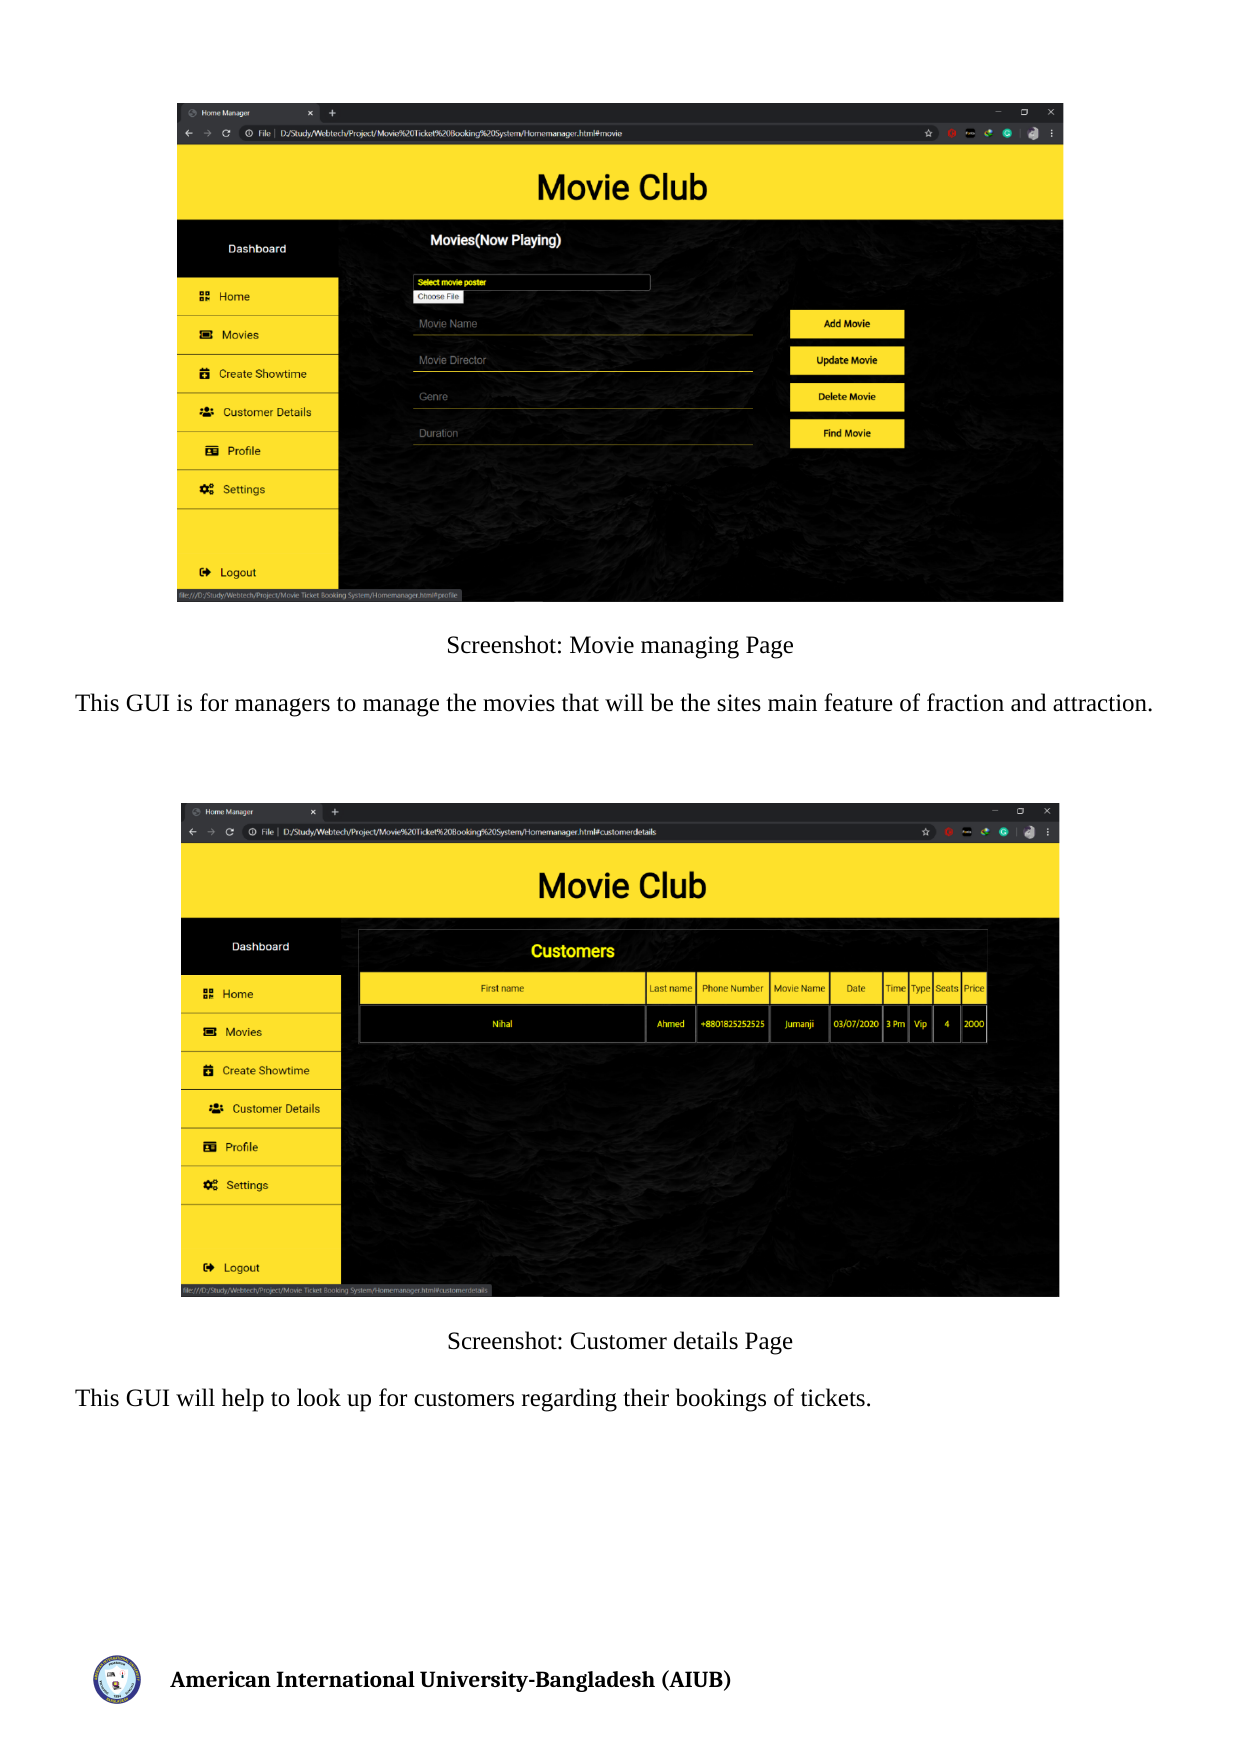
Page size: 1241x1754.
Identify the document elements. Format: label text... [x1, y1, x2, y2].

picture [181, 803, 1060, 1297]
picture [92, 1654, 142, 1705]
text Screenshot: Customer details Page [75, 1326, 1165, 1354]
text Screenshot: Movie managing Page [75, 631, 1165, 659]
text This GUI is for managers to manage the movies that will be the sites main feature of fraction and attraction. [75, 688, 1165, 717]
text This GUI will help to look up for customers regarding their bookings of tickets. [75, 1383, 1165, 1412]
picture [177, 103, 1064, 602]
